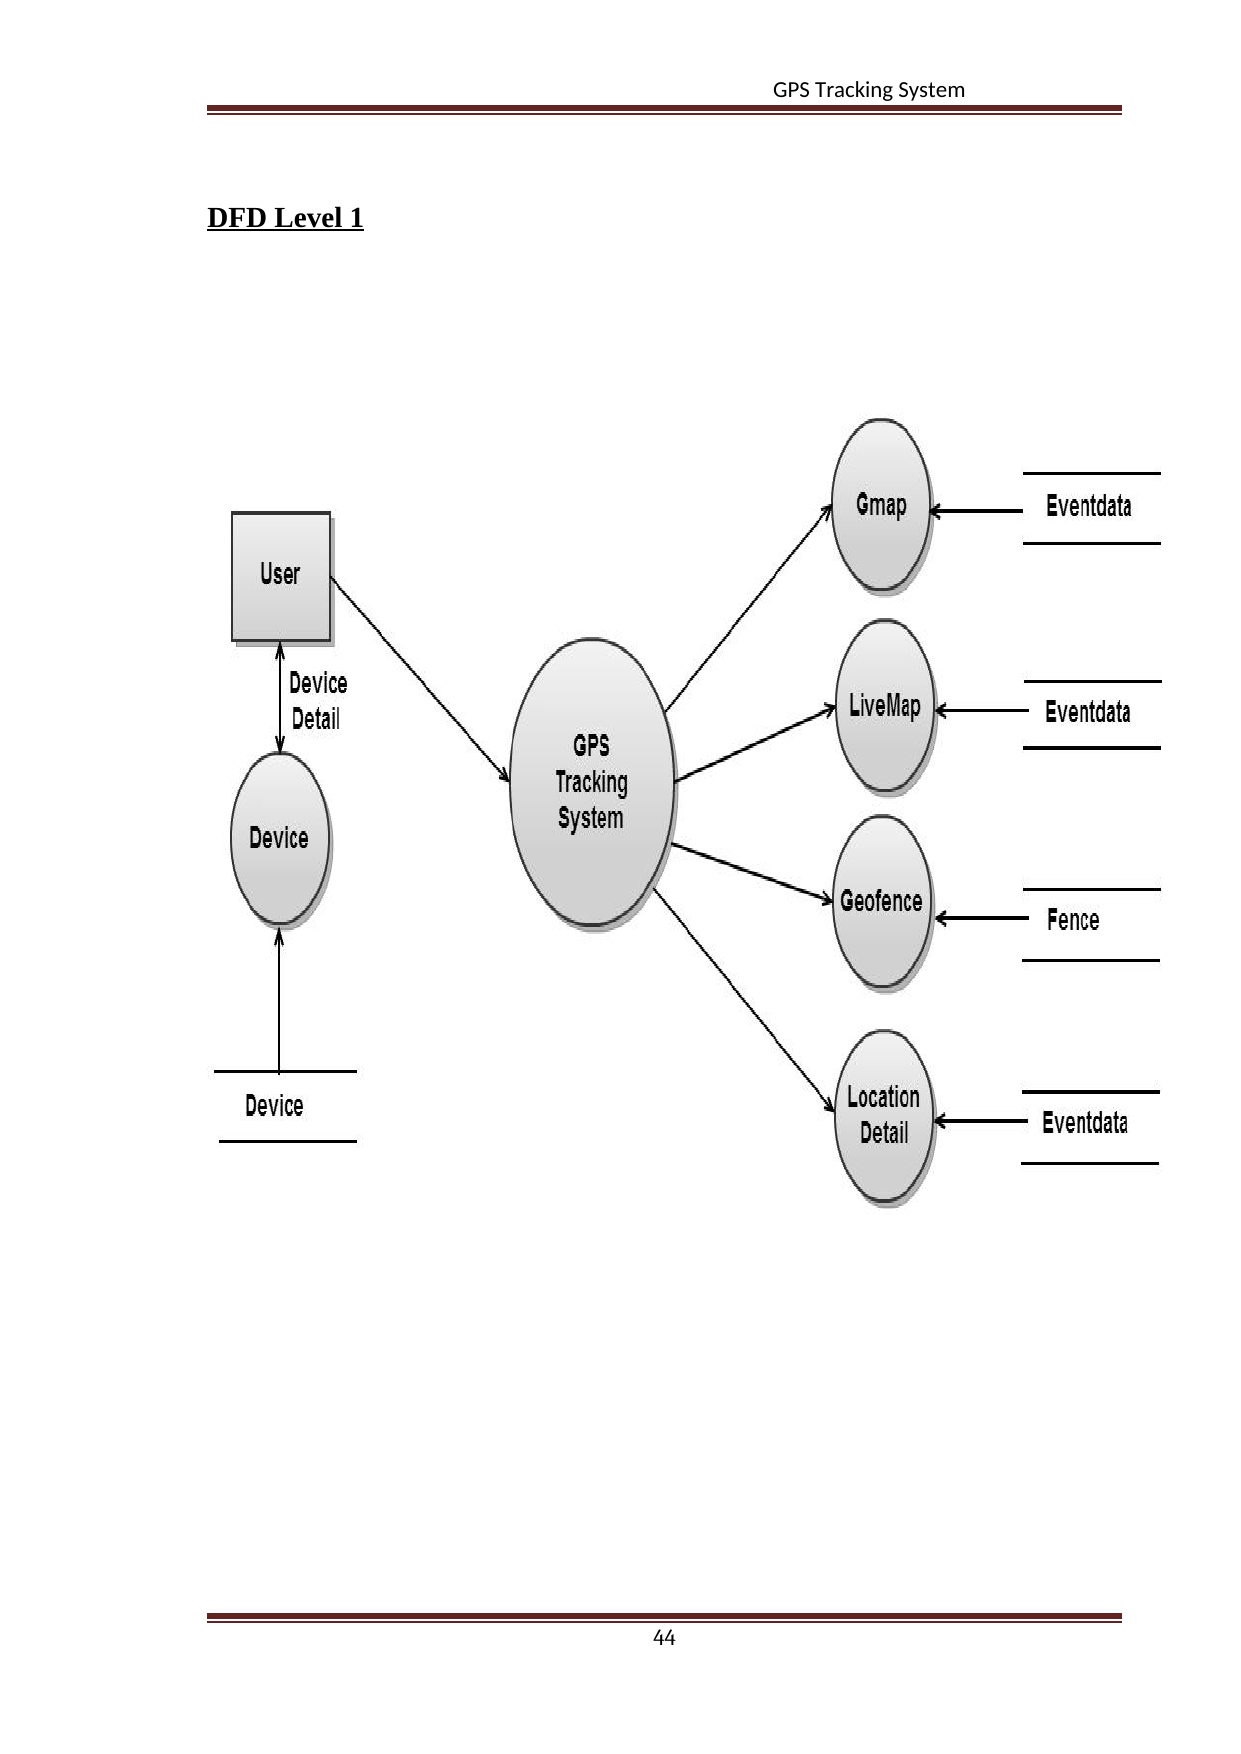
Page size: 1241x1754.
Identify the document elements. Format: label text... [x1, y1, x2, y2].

text DFD Level 1 [207, 200, 1122, 234]
picture [207, 401, 1169, 1215]
